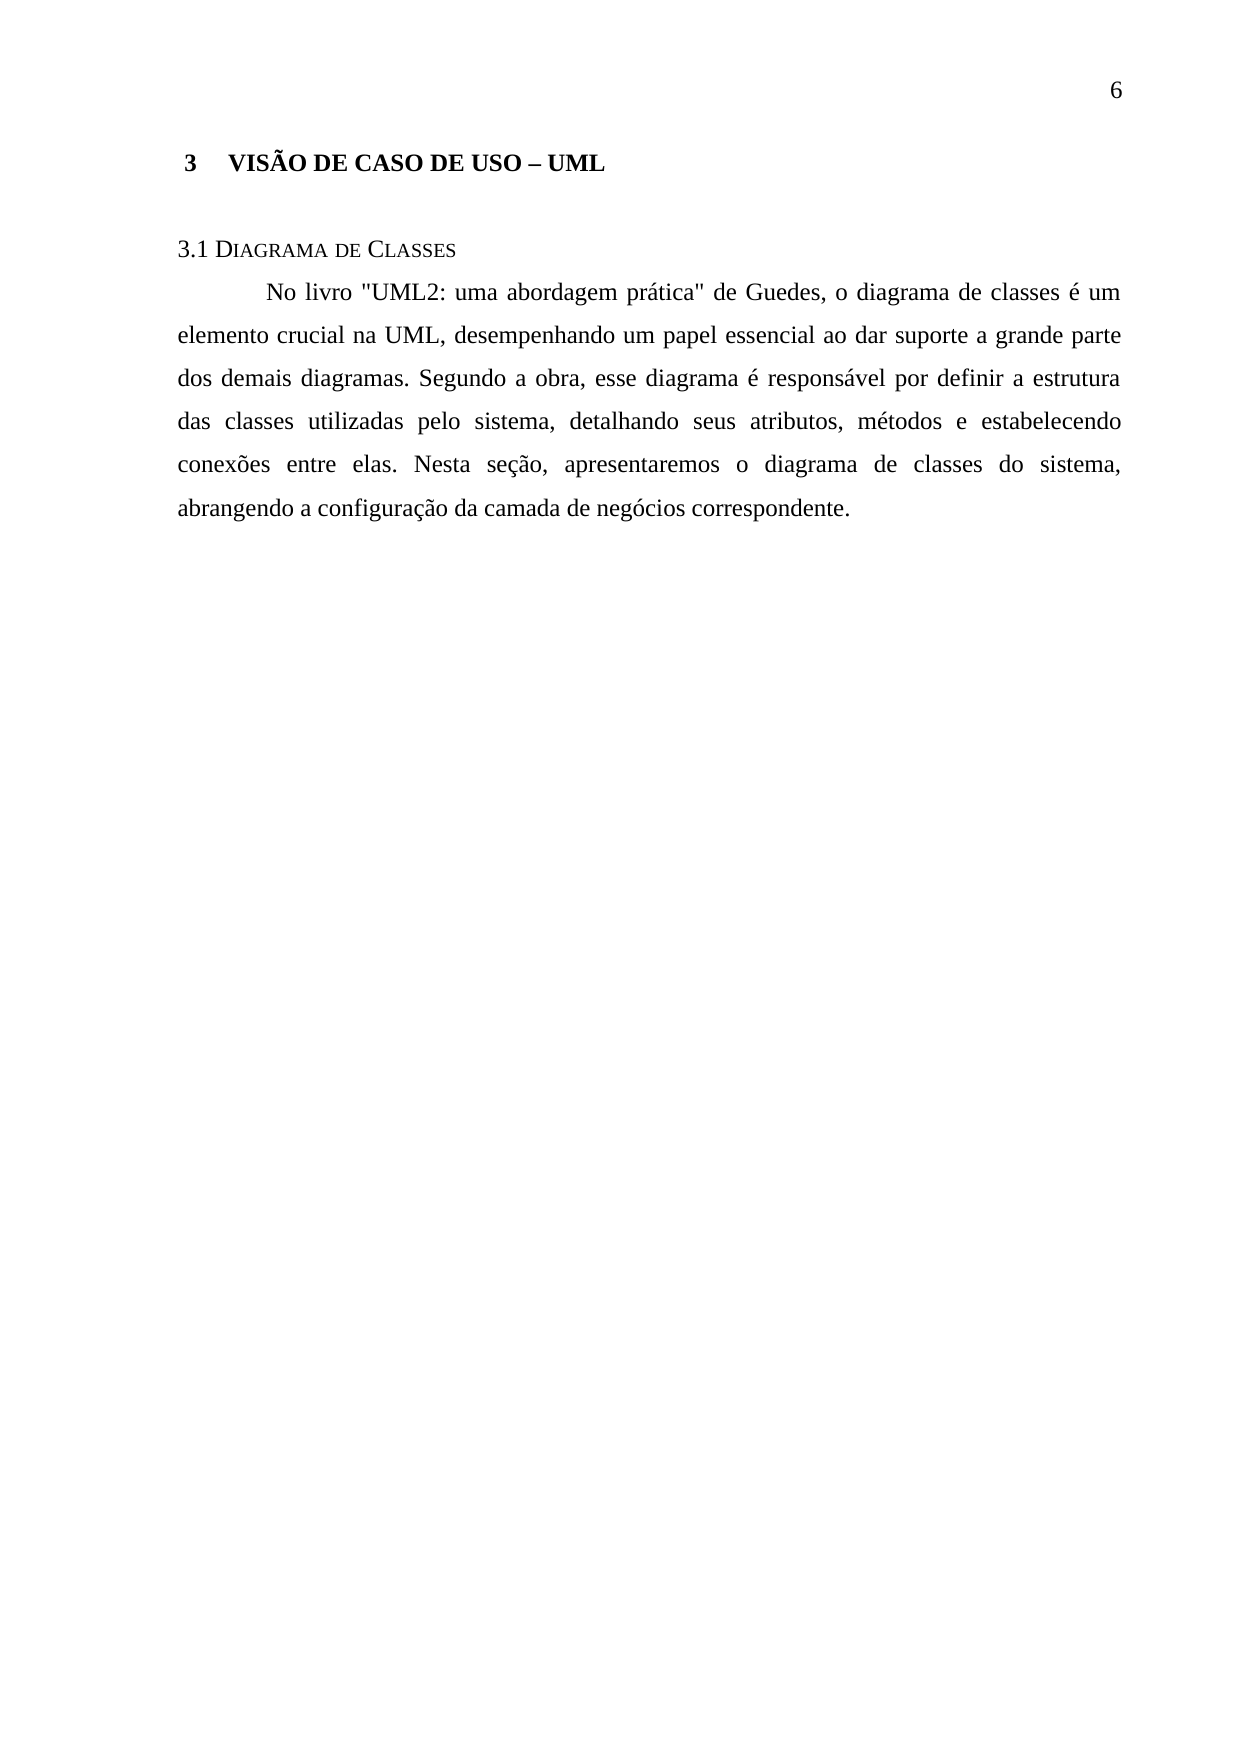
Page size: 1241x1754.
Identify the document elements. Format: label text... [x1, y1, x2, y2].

subtitle VISÃO DE CASO DE USO – UML [184, 148, 1122, 176]
text No livro "UML2: uma abordagem prática" de Guedes, o diagrama de classes é um elemento crucial na UML, desempenhando um papel essencial ao dar suporte a grande parte dos demais diagramas. Segundo a obra, esse diagrama é responsável por definir a estrutura das classes utilizadas pelo sistema, detalhando seus atributos, métodos e estabelecendo conexões entre elas. Nesta seção, apresentaremos o diagrama de classes do sistema, abrangendo a configuração da camada de negócios correspondente. [177, 277, 1122, 521]
subtitle 3.1 Diagrama de Classes [177, 234, 1122, 263]
